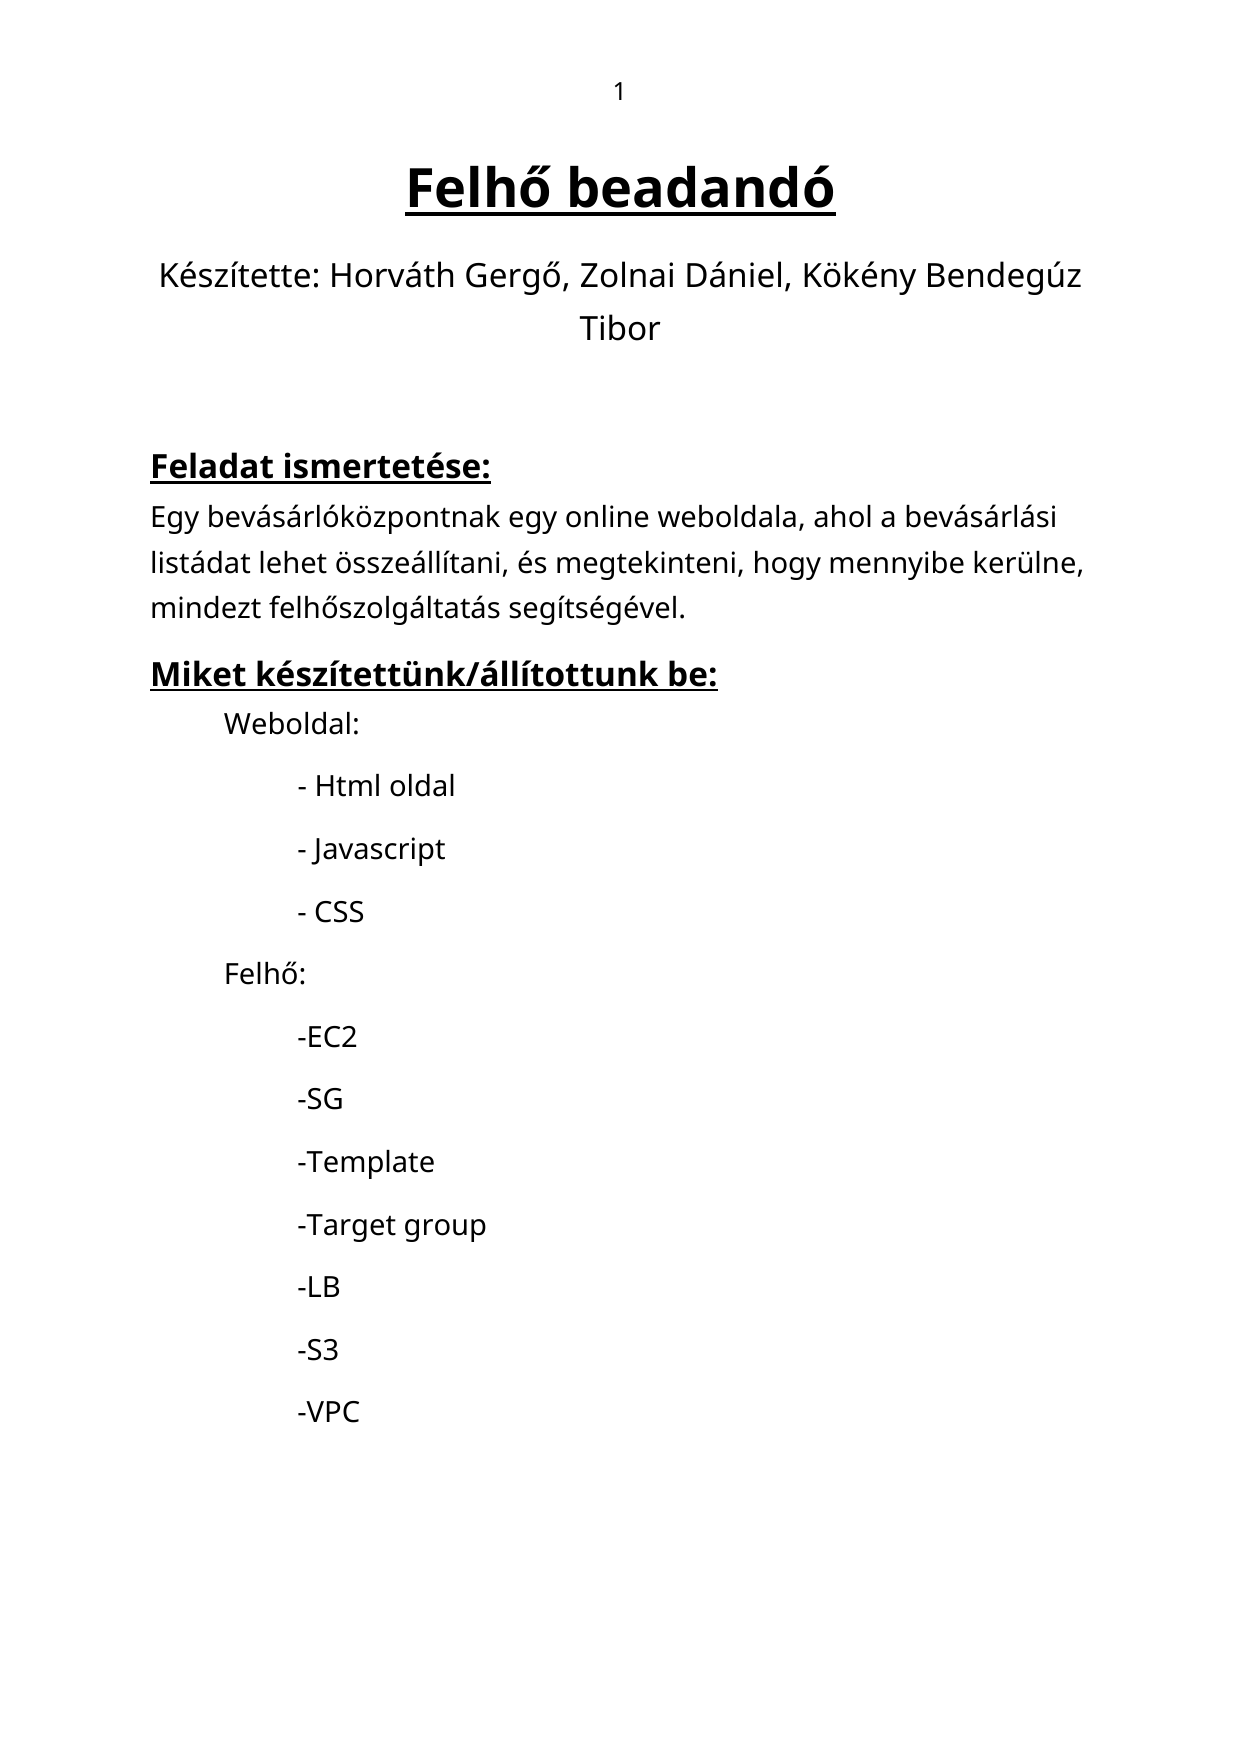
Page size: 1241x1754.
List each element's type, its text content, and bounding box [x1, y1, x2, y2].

text -S3 [223, 1329, 1090, 1369]
text Felhő: [150, 953, 1090, 993]
text Miket készítettünk/állítottunk be: [150, 650, 1090, 696]
text -Target group [223, 1204, 1090, 1243]
text Egy bevásárlóközpontnak egy online weboldala, ahol a bevásárlási listádat lehet összeállítani, és megtekinteni, hogy mennyibe kerülne, mindezt felhőszolgáltatás segítségével. [150, 496, 1090, 627]
text Weboldal: [150, 703, 1090, 743]
text -EC2 [223, 1016, 1090, 1056]
text -Template [223, 1141, 1090, 1181]
text Feladat ismertetése: [150, 443, 1090, 489]
text Készítette: Horváth Gergő, Zolnai Dániel, Kökény Bendegúz Tibor [150, 252, 1090, 350]
text - Html oldal [224, 766, 1090, 805]
text -VPC [223, 1392, 1090, 1431]
text - CSS [223, 891, 1090, 931]
text -LB [223, 1266, 1090, 1306]
text - Javascript [297, 828, 1090, 868]
text Felhő beadandó [150, 150, 1090, 224]
text -SG [223, 1079, 1090, 1118]
